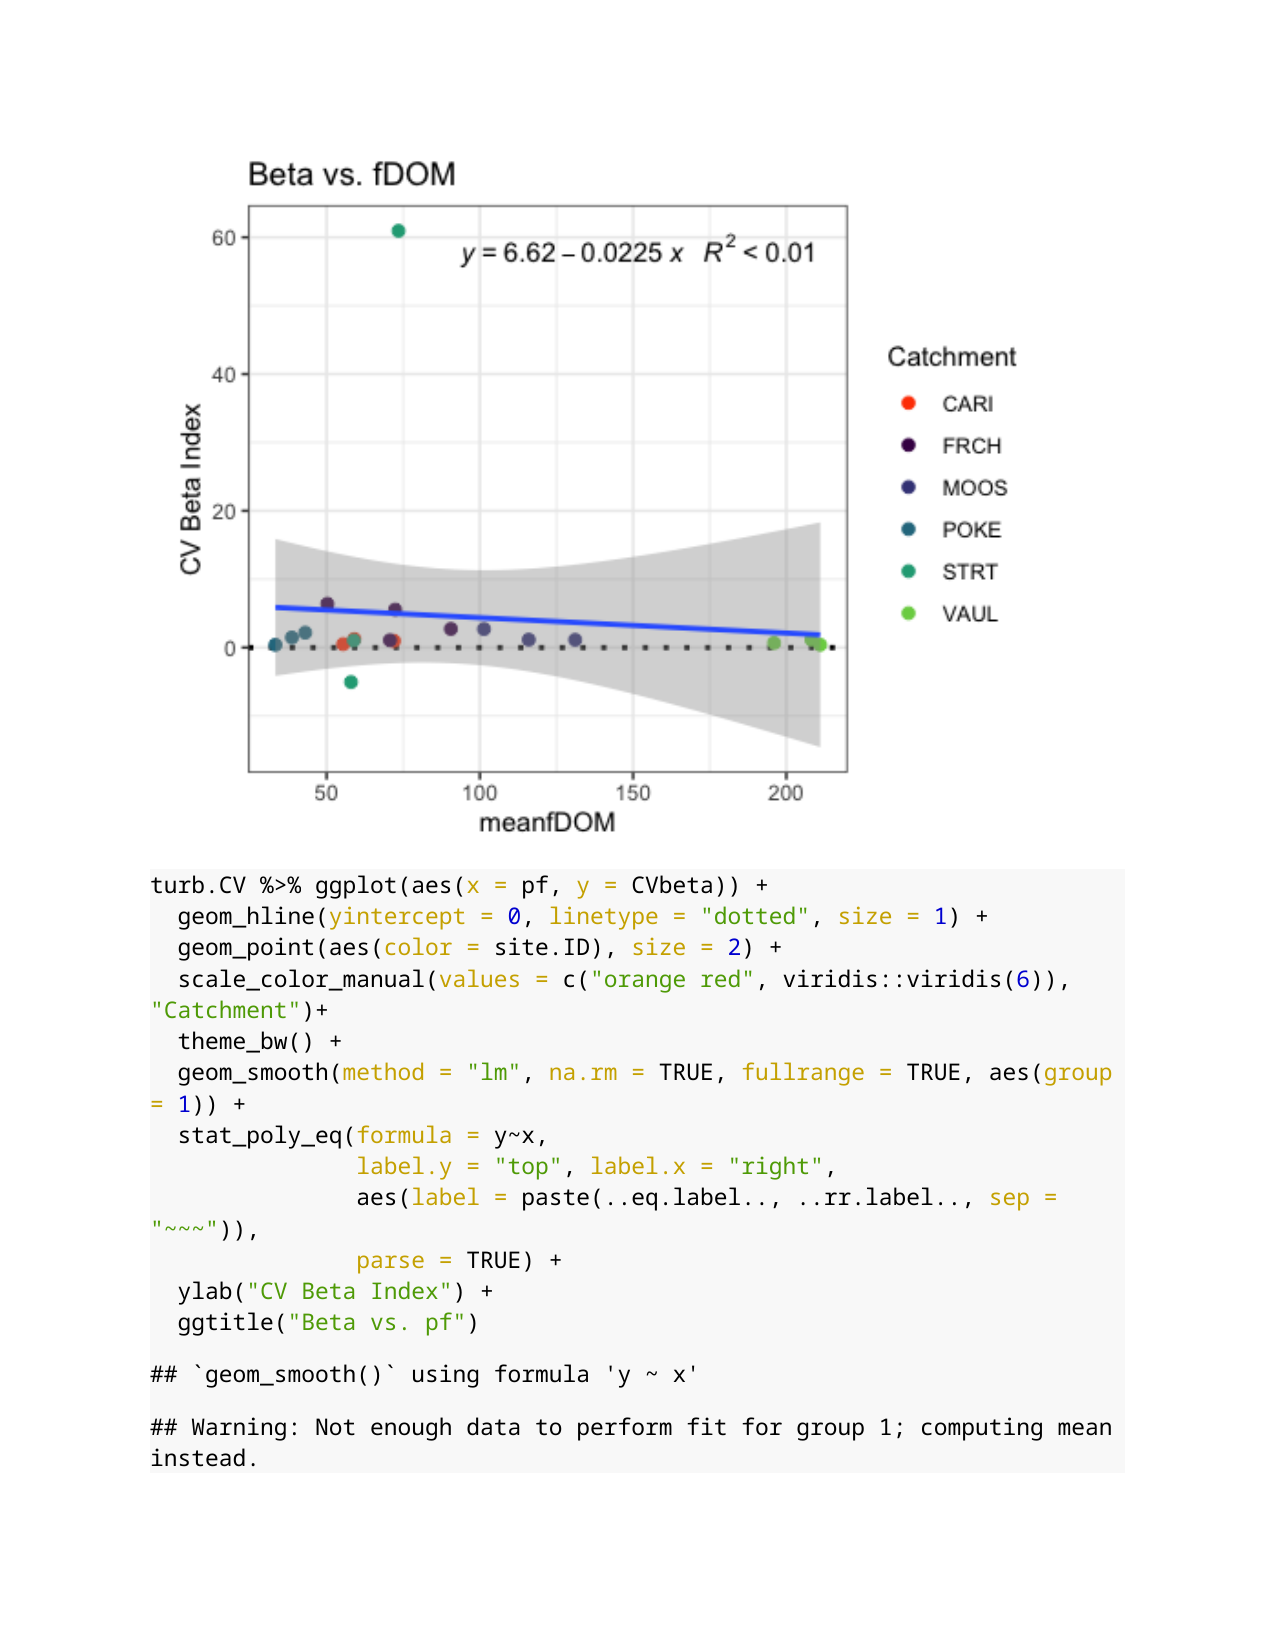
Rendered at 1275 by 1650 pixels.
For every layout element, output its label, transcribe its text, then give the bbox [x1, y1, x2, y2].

text ## Warning: Not enough data to perform fit for group 1; computing mean instead. [150, 1410, 1125, 1473]
text turb.CV %>% ggplot(aes(x = pf, y = CVbeta)) + geom_hline(yintercept = 0, linetype = "dotted", size = 1) + geom_point(aes(color = site.ID), size = 2) + scale_color_manual(values = c("orange red", viridis::viridis(6)), "Catchment")+ theme_bw() + geom_smooth(method = "lm", na.rm = TRUE, fullrange = TRUE, aes(group = 1)) + stat_poly_eq(formula = y~x, label.y = "top", label.x = "right", aes(label = paste(..eq.label.., ..rr.label.., sep = "~~~")), parse = TRUE) + ylab("CV Beta Index") + ggtitle("Beta vs. pf") [150, 869, 1125, 1337]
text ## `geom_smooth()` using formula 'y ~ x' [150, 1358, 1125, 1389]
picture [168, 150, 1044, 850]
